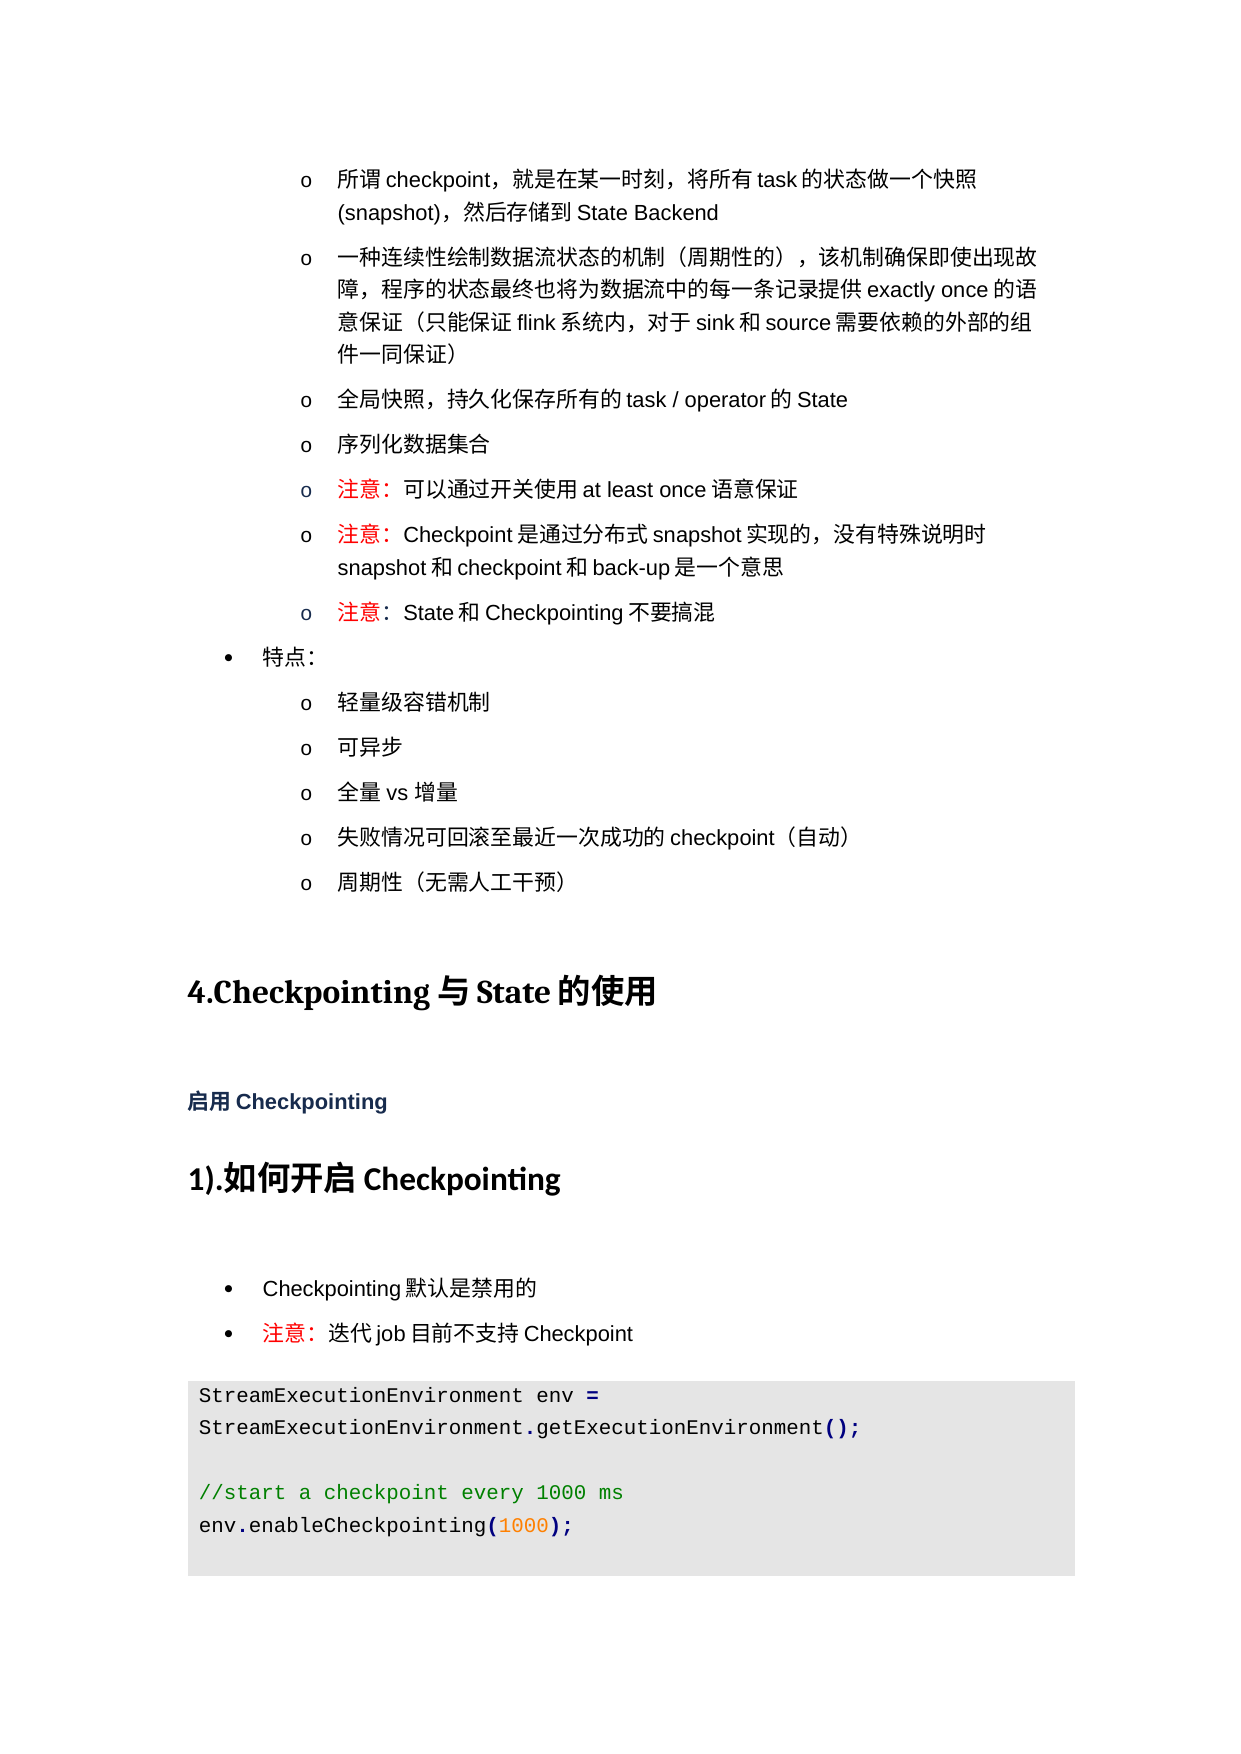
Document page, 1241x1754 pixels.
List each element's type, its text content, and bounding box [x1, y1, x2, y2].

list 一种连续性绘制数据流状态的机制（周期性的），该机制确保即使出现故障，程序的状态最终也将为数据流中的每一条记录提供exactly once的语意保证（只能保证flink系统内，对于sink和source需要依赖的外部的组件一同保证） [300, 239, 1053, 369]
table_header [188, 1381, 1075, 1576]
list 注意：Checkpoint是通过分布式snapshot实现的，没有特殊说明时snapshot和checkpoint和back-up是一个意思 [300, 517, 1053, 582]
list 特点： [225, 639, 1053, 672]
list 周期性（无需人工干预） [300, 864, 1053, 897]
subtitle 1).如何开启Checkpointing [187, 1143, 1053, 1208]
list 全量 vs 增量 [300, 774, 1053, 807]
list 全局快照，持久化保存所有的task / operator的State [300, 382, 1053, 414]
list 所谓checkpoint，就是在某一时刻，将所有task的状态做一个快照(snapshot)，然后存储到State Backend [300, 162, 1053, 227]
list 序列化数据集合 [300, 427, 1053, 459]
list 注意：State和Checkpointing不要搞混 [300, 594, 1053, 627]
list Checkpointing默认是禁用的 [225, 1271, 1053, 1303]
list 失败情况可回滚至最近一次成功的checkpoint（自动） [300, 819, 1053, 852]
list 轻量级容错机制 [300, 684, 1053, 717]
subtitle 4.Checkpointing与State的使用 [187, 957, 1053, 1022]
list 可异步 [300, 729, 1053, 762]
list 注意：迭代job目前不支持Checkpoint [225, 1316, 1053, 1348]
text 启用Checkpointing [187, 1084, 1053, 1116]
list 注意：可以通过开关使用at least once语意保证 [300, 472, 1053, 504]
